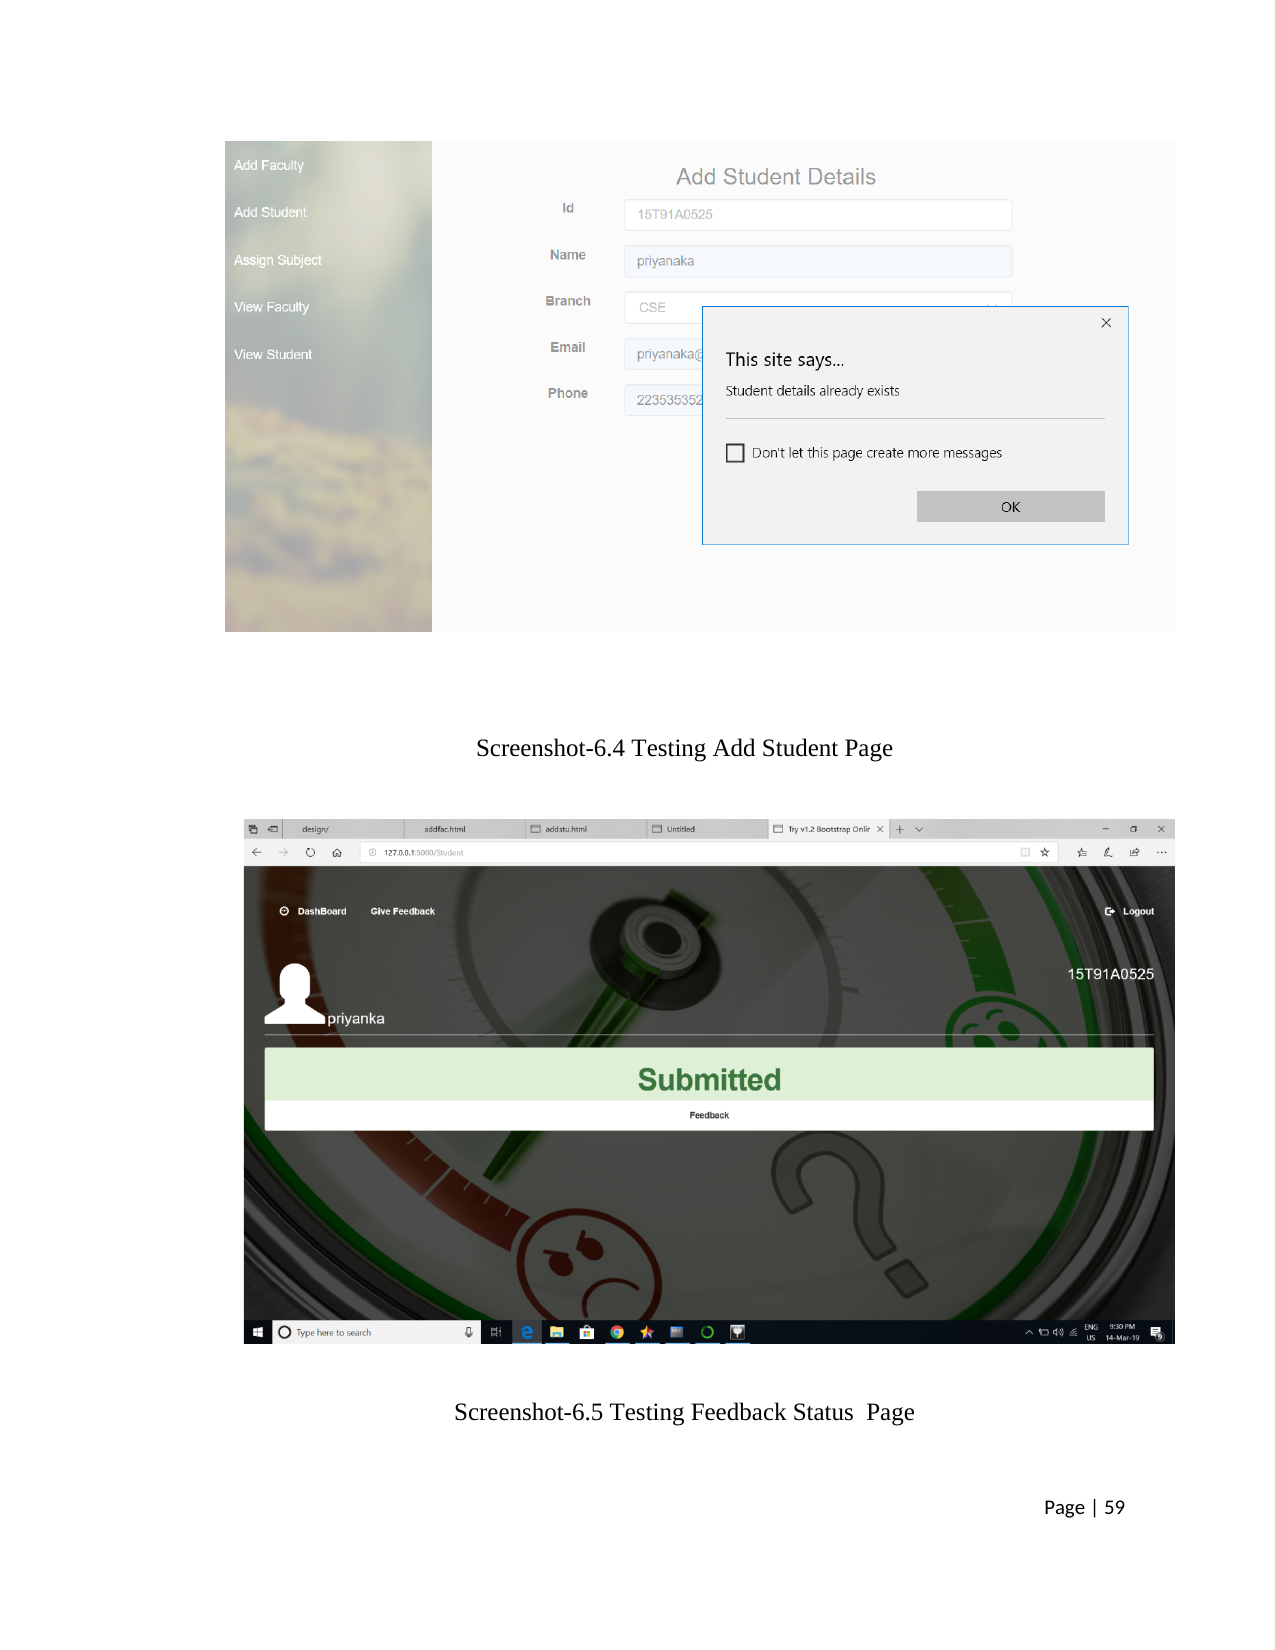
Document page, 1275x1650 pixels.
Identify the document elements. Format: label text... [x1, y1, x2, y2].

picture [225, 141, 1175, 632]
picture [243, 819, 1175, 1344]
text Screenshot-6.5 Testing Feedback Status Page [244, 1397, 1125, 1426]
text Screenshot-6.4 Testing Add Student Page [244, 733, 1125, 762]
